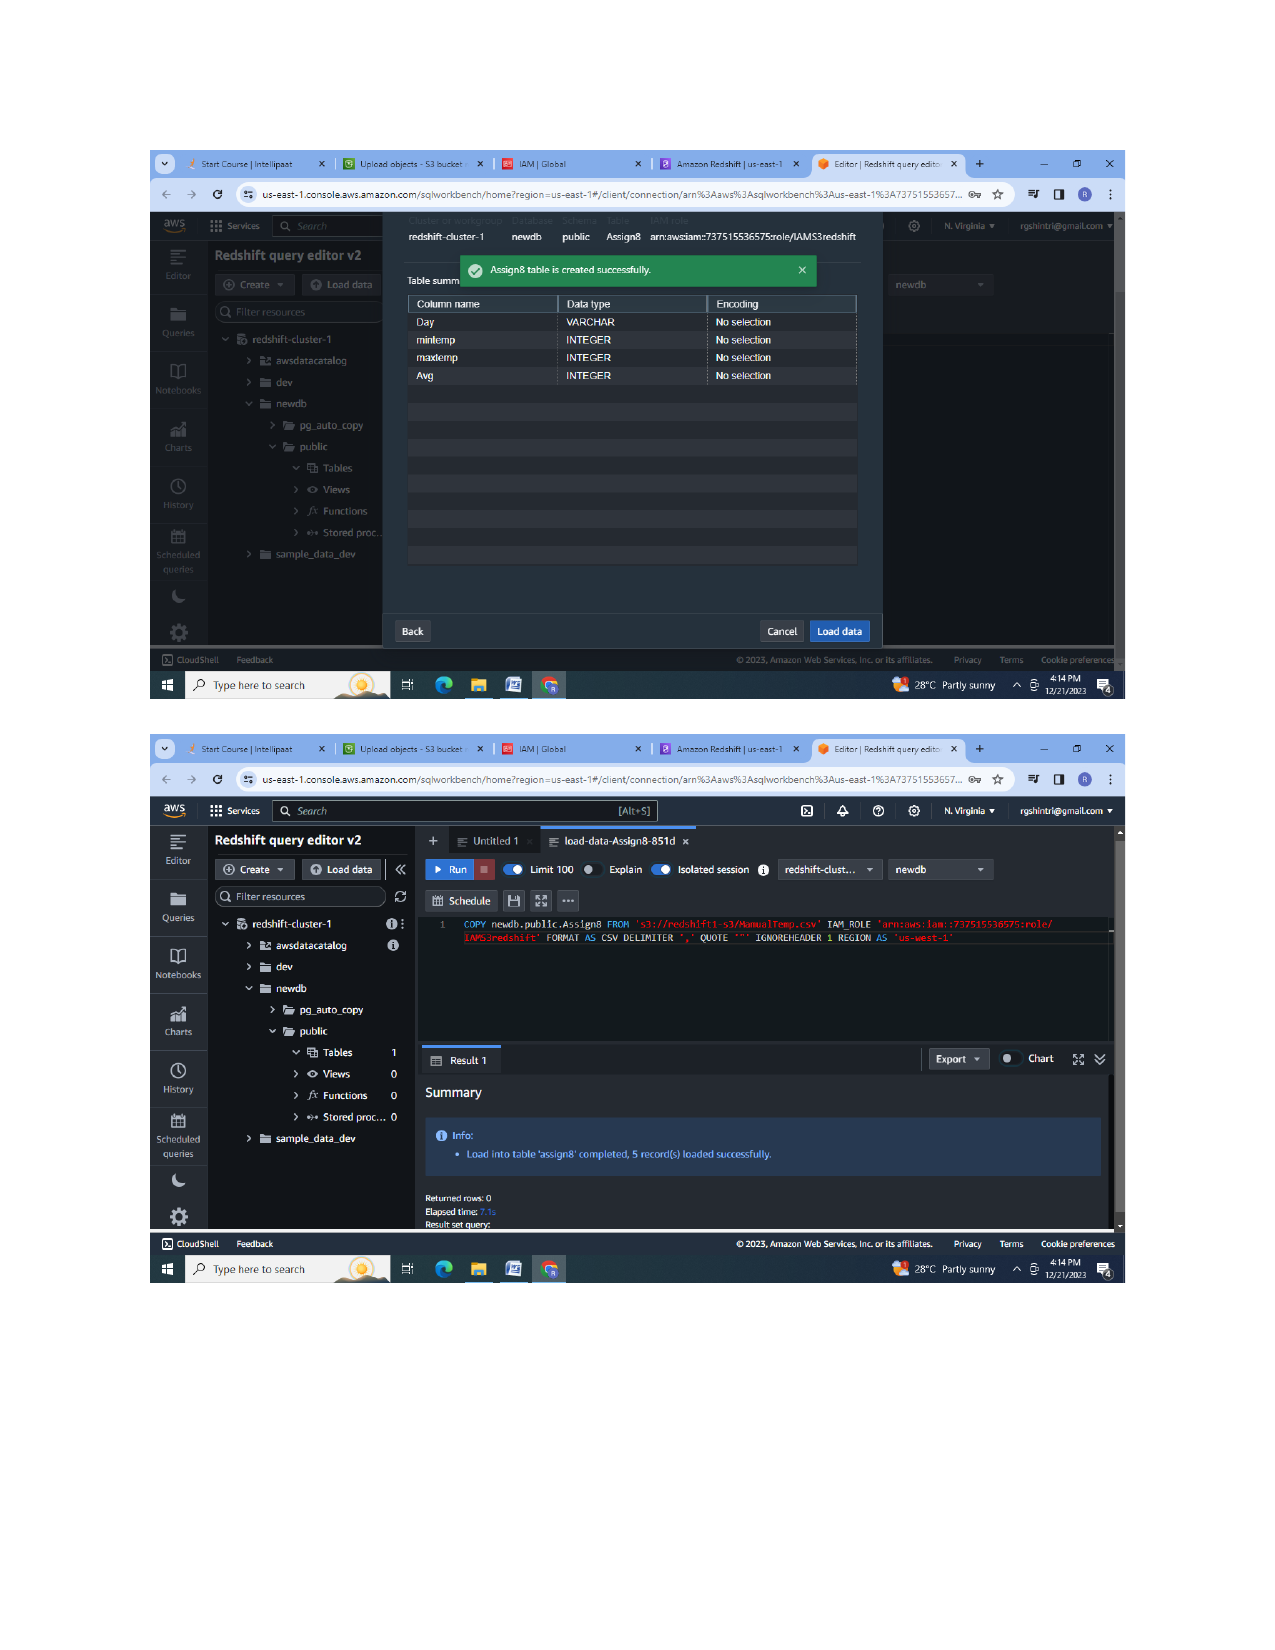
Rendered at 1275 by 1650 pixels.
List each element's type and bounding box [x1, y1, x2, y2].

picture [150, 150, 1125, 699]
picture [150, 734, 1125, 1283]
